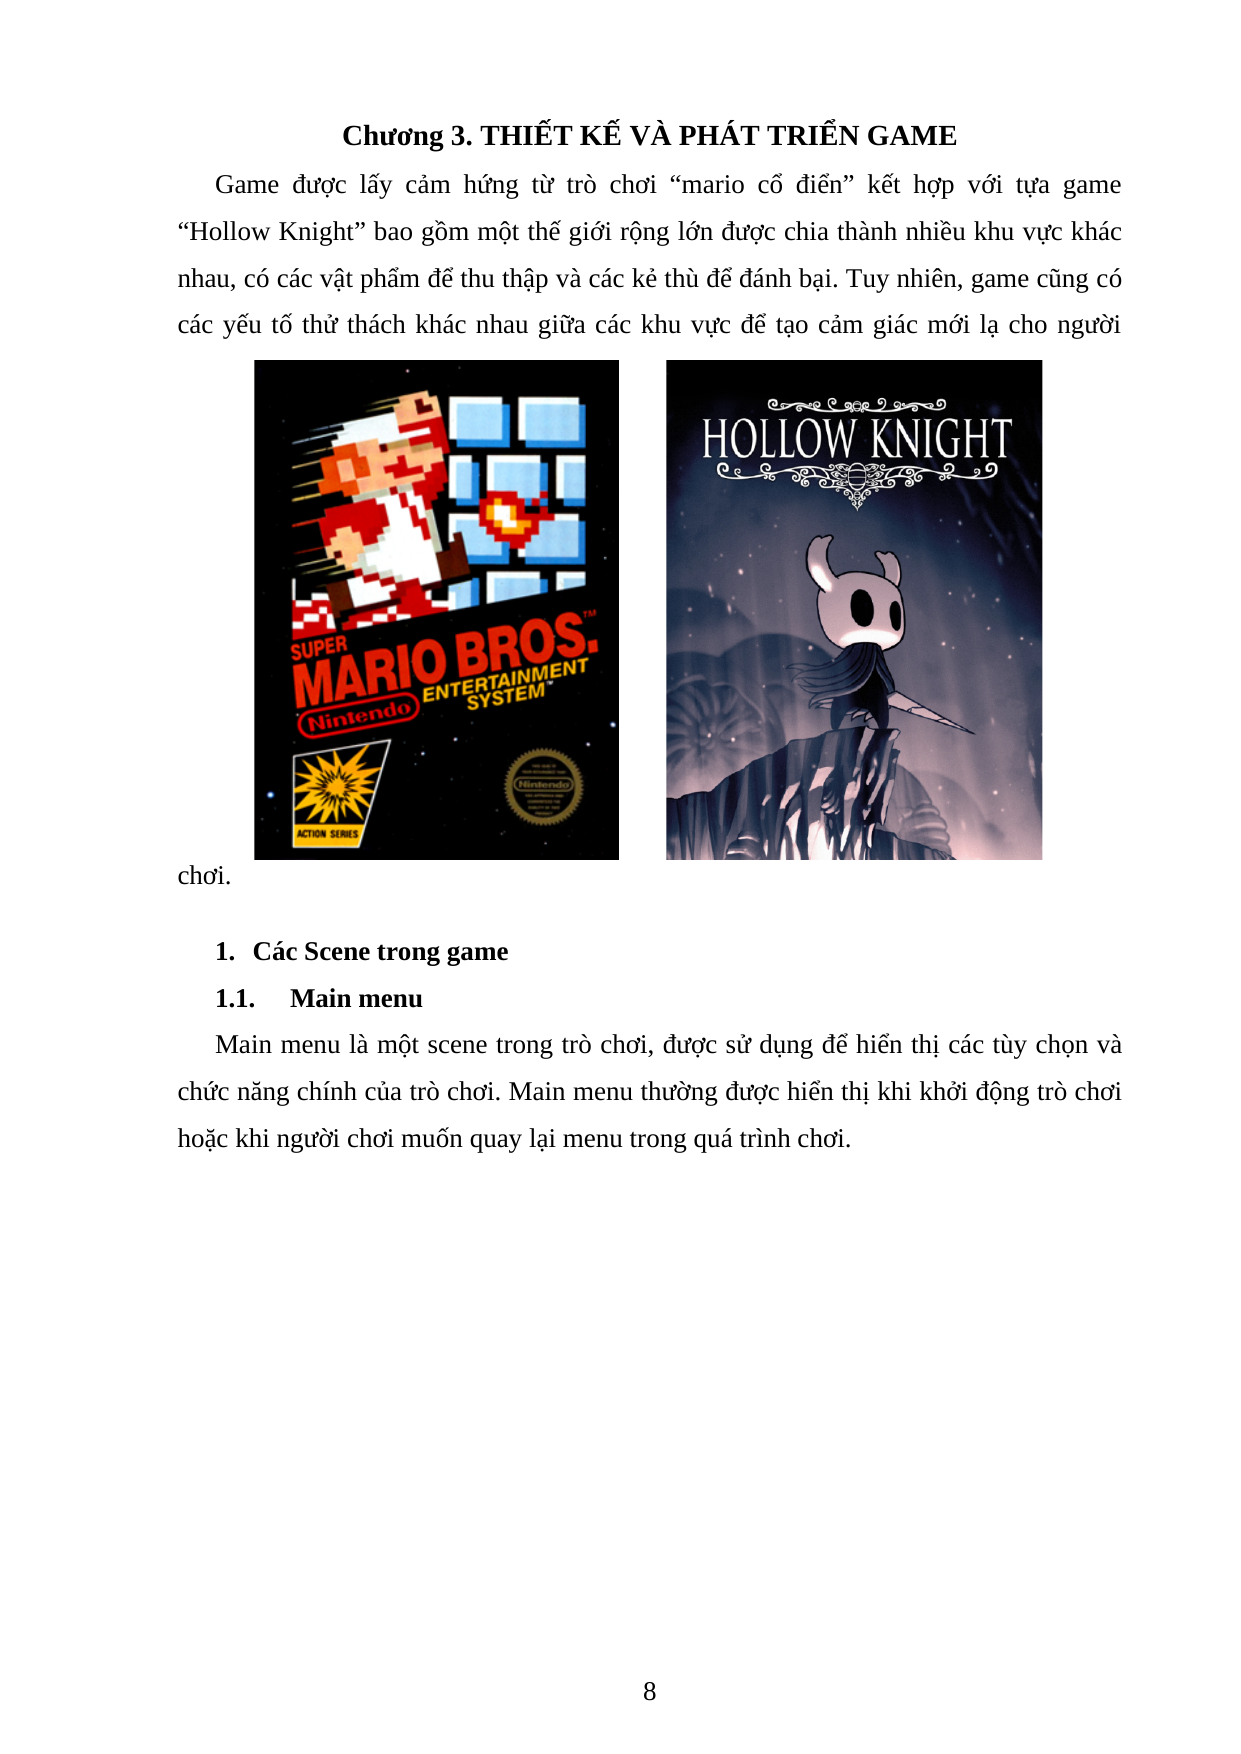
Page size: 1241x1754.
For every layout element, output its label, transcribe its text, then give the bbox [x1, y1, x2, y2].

picture [254, 360, 619, 860]
text Main menu là một scene trong trò chơi, được sử dụng để hiển thị các tùy chọn và chức năng chính của trò chơi. Main menu thường được hiển thị khi khởi động trò chơi hoặc khi người chơi muốn quay lại menu trong quá trình chơi. [177, 1028, 1122, 1153]
list THIẾT KẾ VÀ PHÁT TRIỂN GAME [177, 118, 1122, 152]
picture [666, 360, 1043, 860]
list Main menu [215, 982, 1122, 1013]
list Các Scene trong game [215, 935, 1122, 966]
